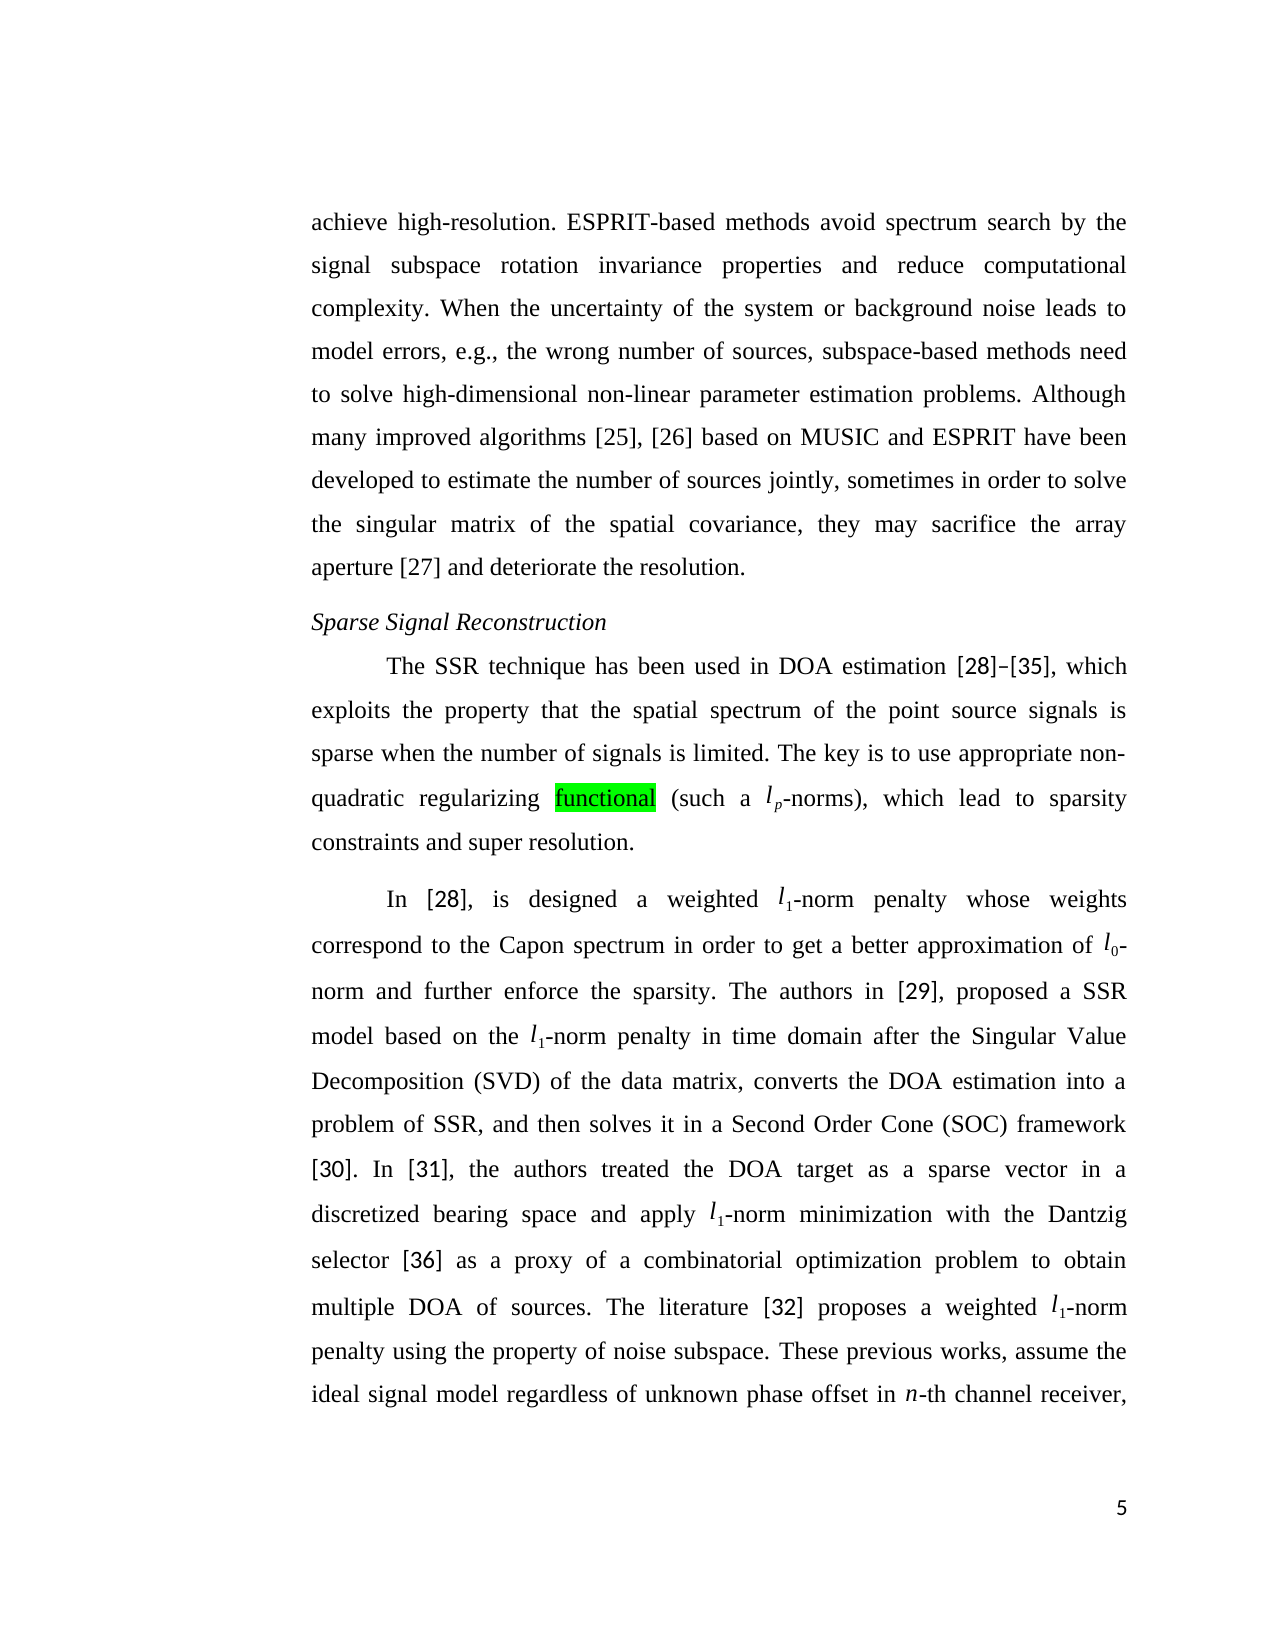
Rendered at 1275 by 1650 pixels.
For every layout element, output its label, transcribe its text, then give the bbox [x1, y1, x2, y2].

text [311, 883, 1127, 1408]
subtitle Sparse Signal Reconstruction [311, 607, 1127, 636]
text The SSR technique has been used in DOA estimation [28]–[35], which exploits the property that the spatial spectrum of the point source signals is sparse when the number of signals is limited. The key is to use appropriate non-quadratic regularizing functional (such a -norms), which lead to sparsity constraints and super resolution. [311, 651, 1127, 856]
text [311, 207, 1127, 581]
